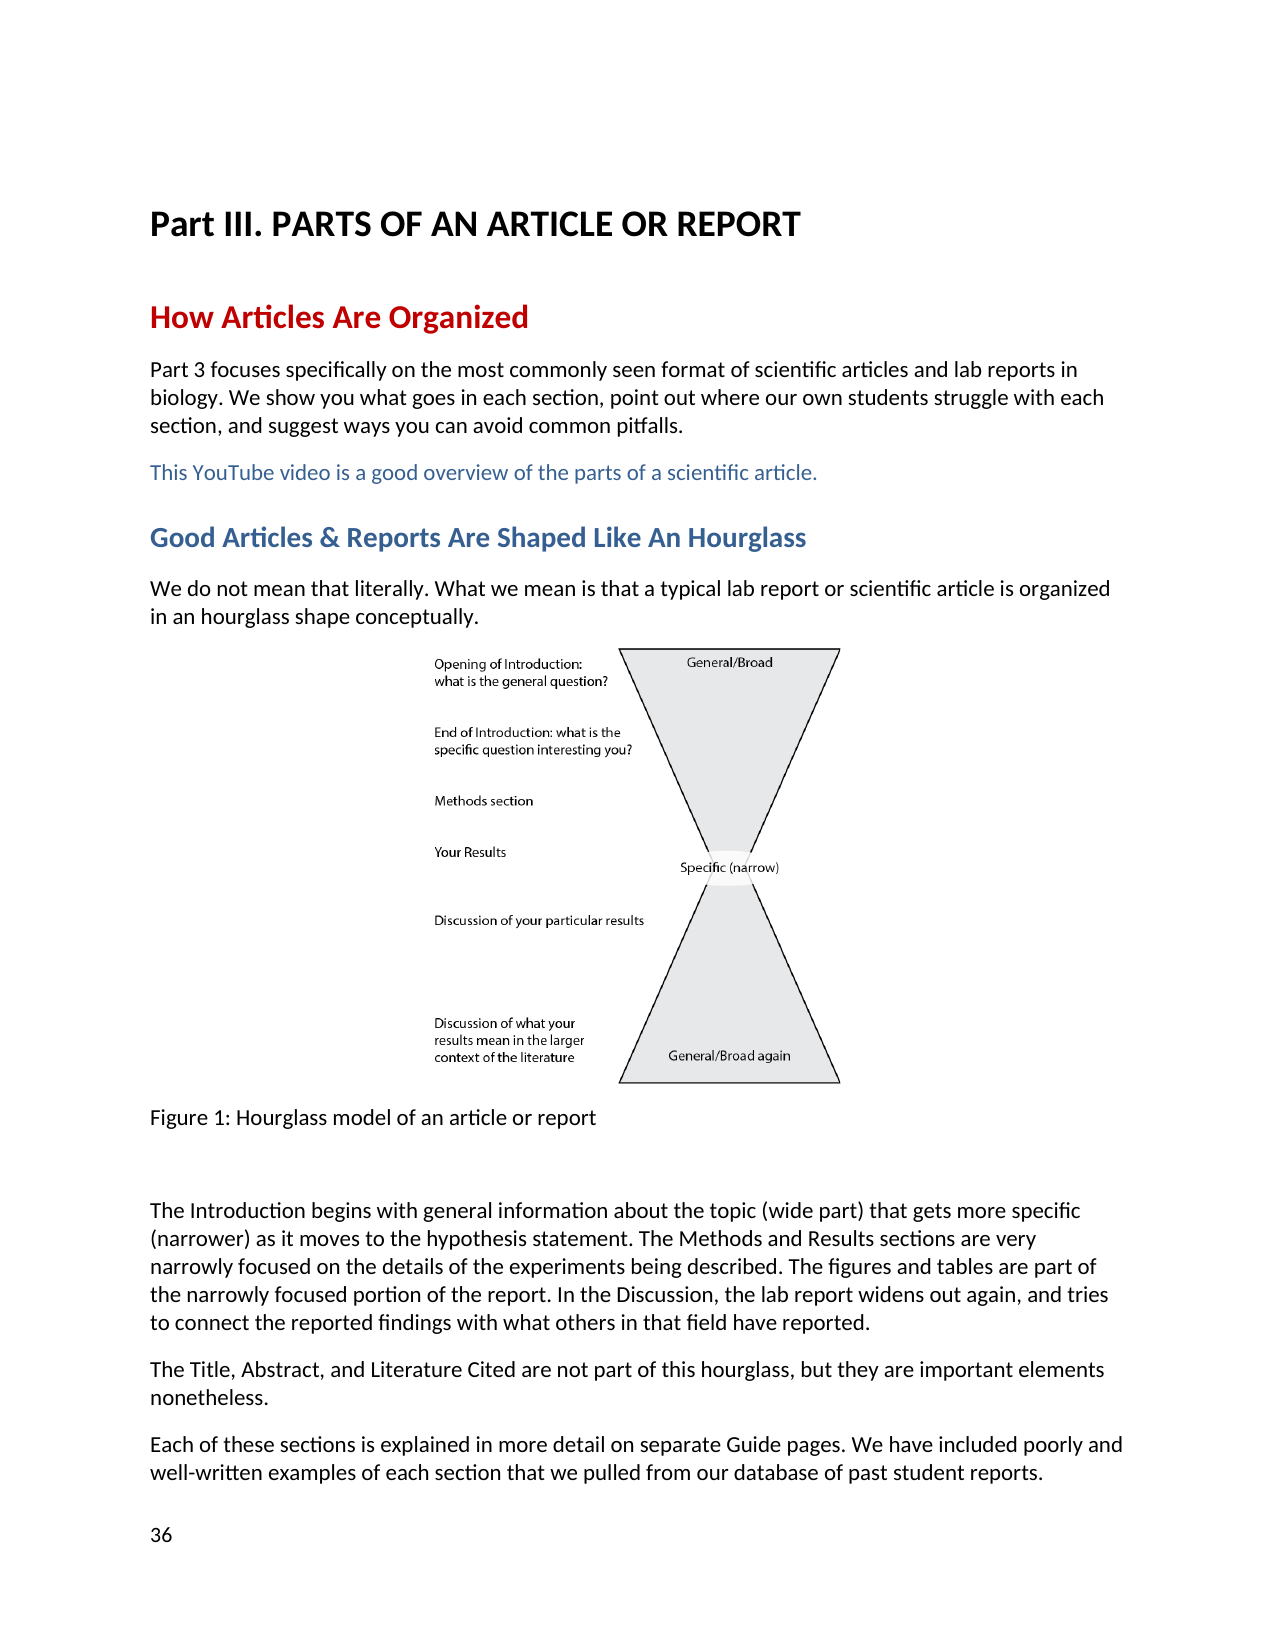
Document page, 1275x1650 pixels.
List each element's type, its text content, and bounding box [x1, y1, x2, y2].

text Figure 1: Hourglass model of an article or report [150, 1103, 1125, 1131]
subtitle How Articles Are Organized [150, 296, 1125, 337]
text The Introduction begins with general information about the topic (wide part) that gets more specific (narrower) as it moves to the hypothesis statement. The Methods and Results sections are very narrowly focused on the details of the experiments being described. The figures and tables are part of the narrowly focused portion of the report. In the Discussion, the lab report widens out again, and tries to connect the reported findings with what others in that field have reported. [150, 1196, 1125, 1336]
picture [434, 648, 841, 1084]
text We do not mean that literally. What we mean is that a typical lab report or scientific article is organized in an hourglass shape conceptually. [150, 574, 1125, 630]
subtitle Part III. PARTS OF AN ARTICLE OR REPORT [150, 200, 1125, 246]
subtitle Good Articles & Reports Are Shaped Like An Hourglass [150, 519, 1125, 555]
text Each of these sections is explained in more detail on separate Guide pages. We have included poorly and well-written examples of each section that we pulled from our database of past student reports. [150, 1430, 1125, 1486]
text This YouTube video is a good overview of the parts of a scientific article. [150, 458, 1125, 486]
text Part 3 focuses specifically on the most commonly seen format of scientific articles and lab reports in biology. We show you what goes in each section, point out where our own students struggle with each section, and suggest ways you can avoid common pitfalls. [150, 355, 1125, 439]
text The Title, Abstract, and Literature Cited are not part of this hourglass, but they are important elements nonetheless. [150, 1355, 1125, 1411]
